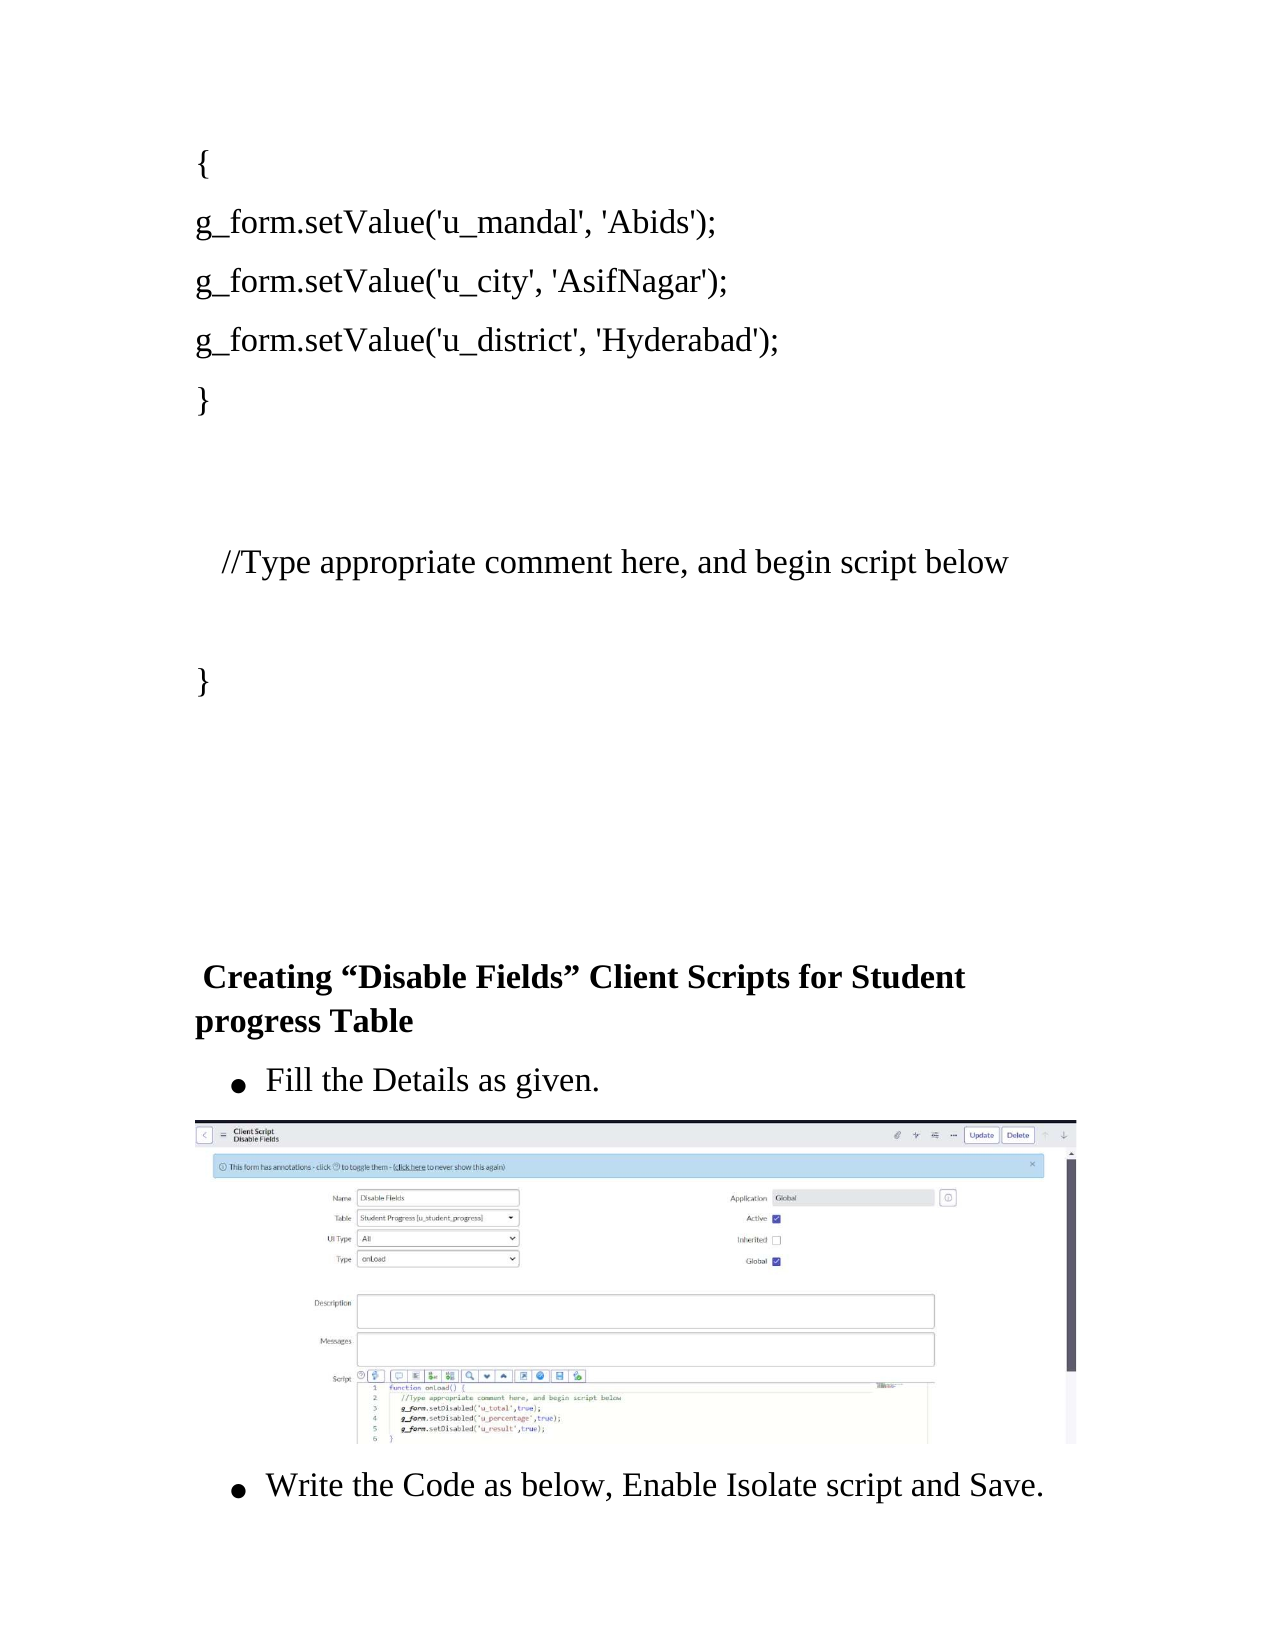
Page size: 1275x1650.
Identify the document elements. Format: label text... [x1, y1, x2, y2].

text { [195, 142, 1162, 182]
text } [195, 379, 1162, 419]
list Fill the Details as given. [230, 1059, 1162, 1102]
text //Type appropriate comment here, and begin script below [221, 541, 1162, 581]
picture [195, 1120, 1077, 1444]
text g_form.setValue('u_mandal', 'Abids'); g_form.setValue('u_city', 'AsifNagar'); g_form.setValue('u_district', 'Hyderabad'); [195, 201, 1034, 359]
text } [195, 660, 1162, 700]
subtitle Creating “Disable Fields” Client Scripts for Student progress Table [195, 957, 1034, 1039]
